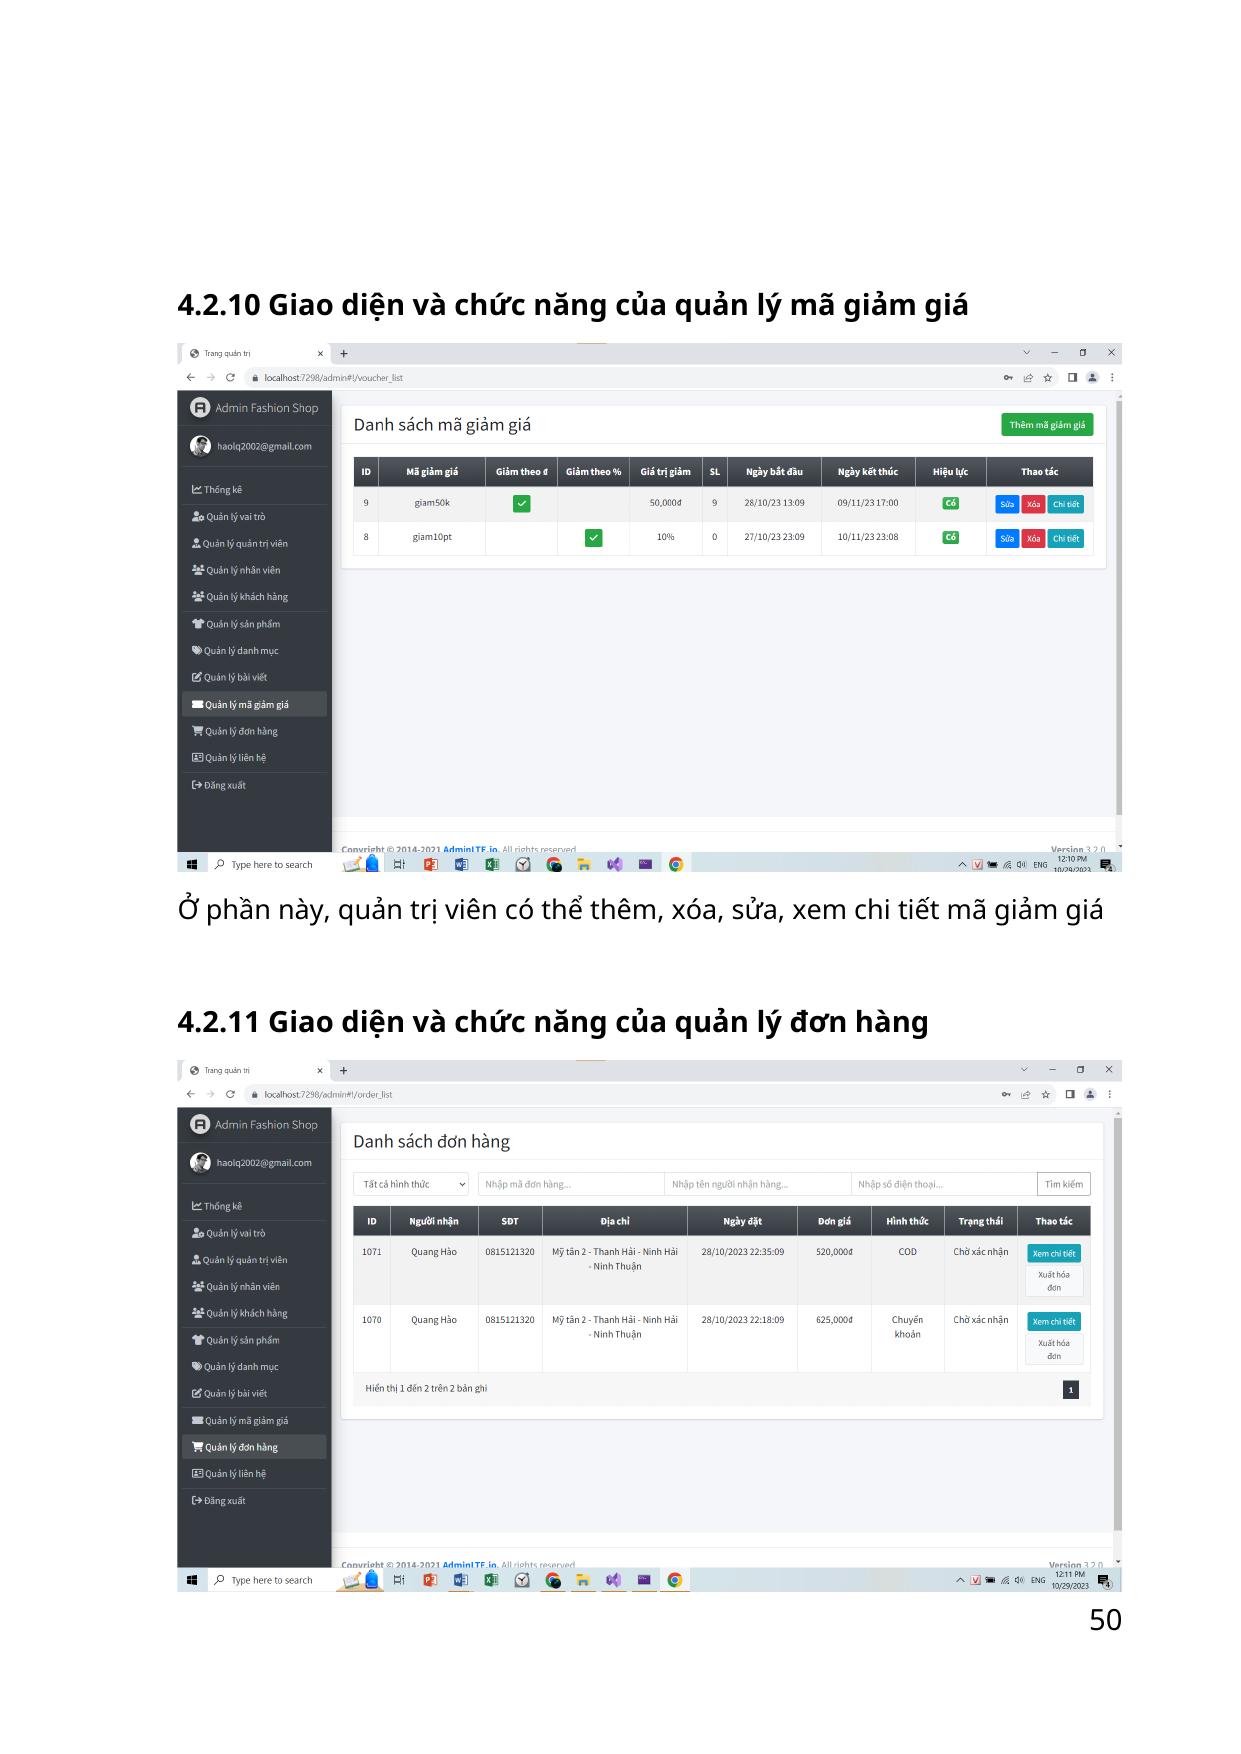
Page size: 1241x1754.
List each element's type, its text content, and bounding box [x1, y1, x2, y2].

subtitle 4.2.11 Giao diện và chức năng của quản lý đơn hàng [177, 1001, 1122, 1041]
subtitle 4.2.10 Giao diện và chức năng của quản lý mã giảm giá [177, 284, 1122, 324]
text Ở phần này, quản trị viên có thể thêm, xóa, sửa, xem chi tiết mã giảm giá [177, 890, 1122, 927]
picture [177, 1060, 1123, 1592]
picture [177, 343, 1123, 872]
